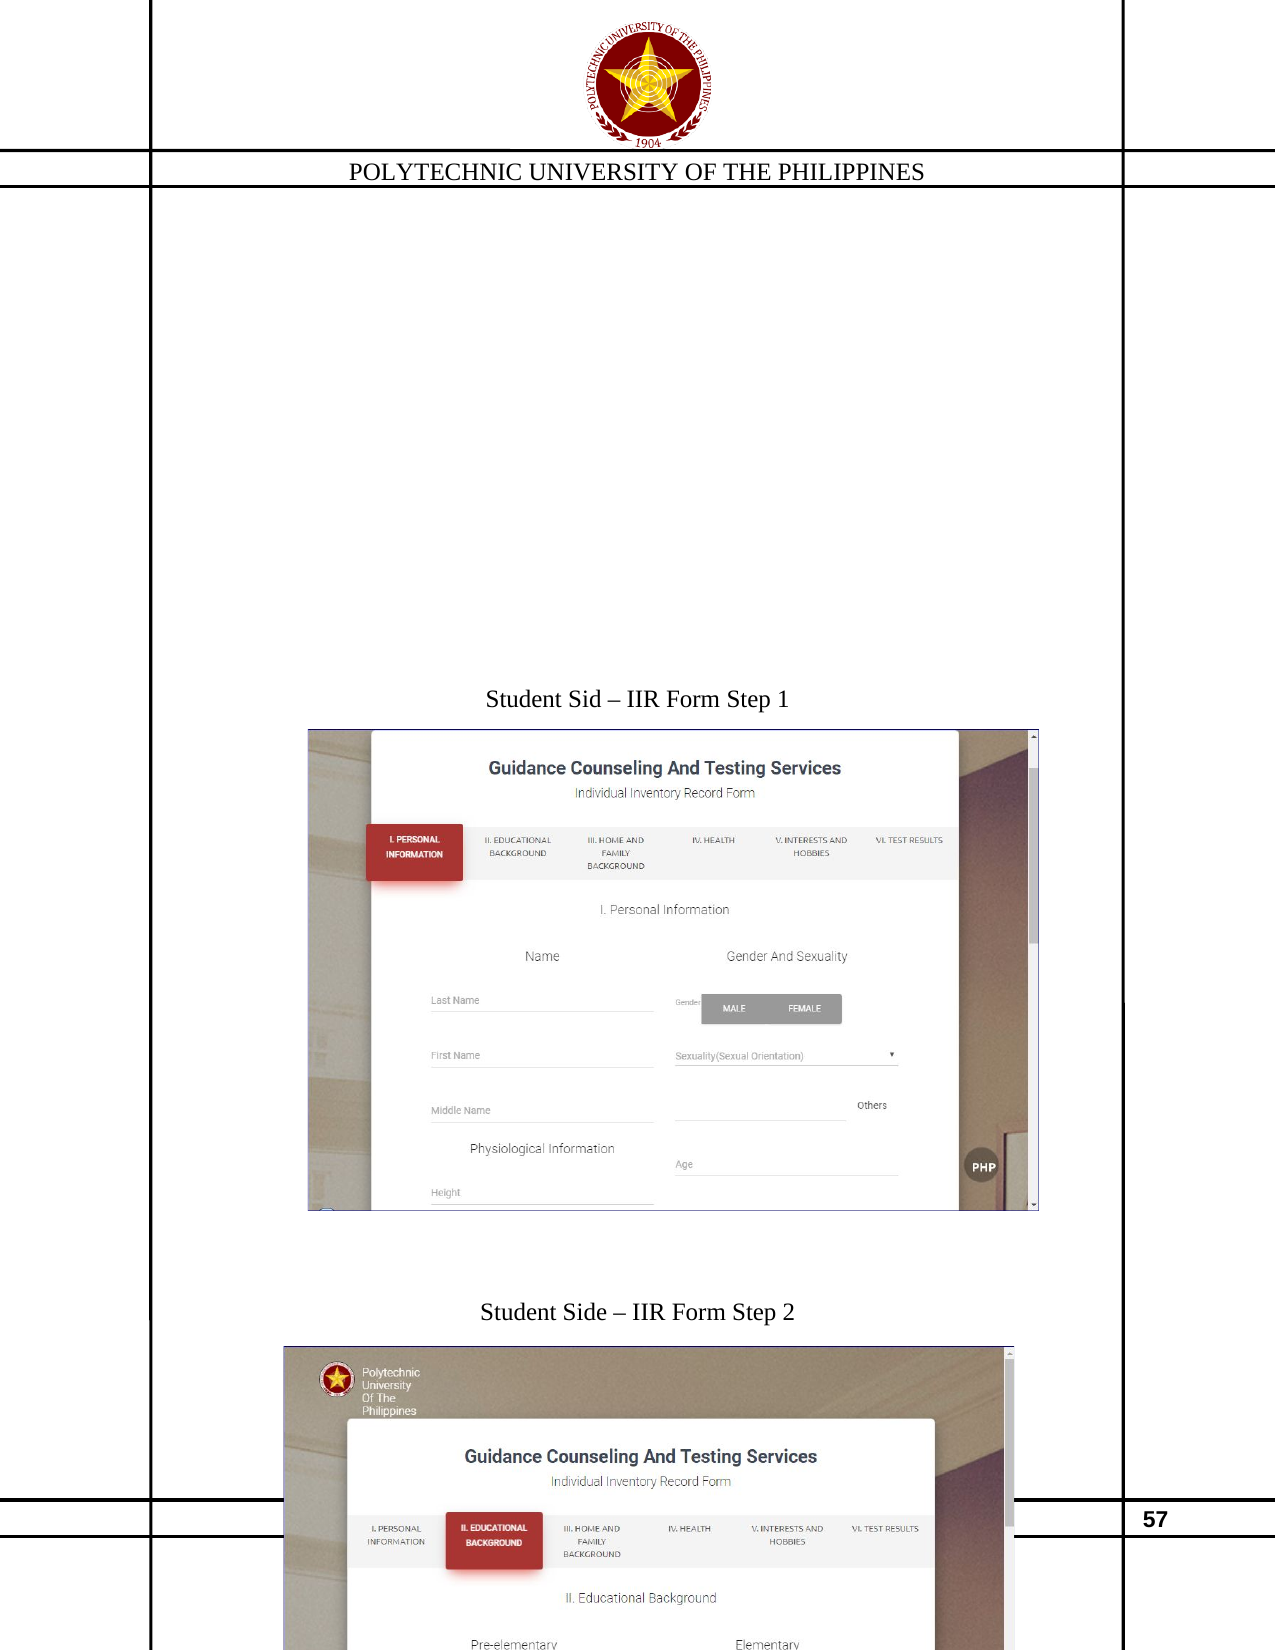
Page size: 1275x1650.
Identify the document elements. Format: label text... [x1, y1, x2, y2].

picture [283, 1346, 1015, 1650]
picture [583, 20, 712, 149]
text Student Side – IIR Form Step 2 [165, 1297, 1110, 1325]
text Student Sid – IIR Form Step 1 [165, 684, 1110, 713]
picture [307, 729, 1039, 1211]
